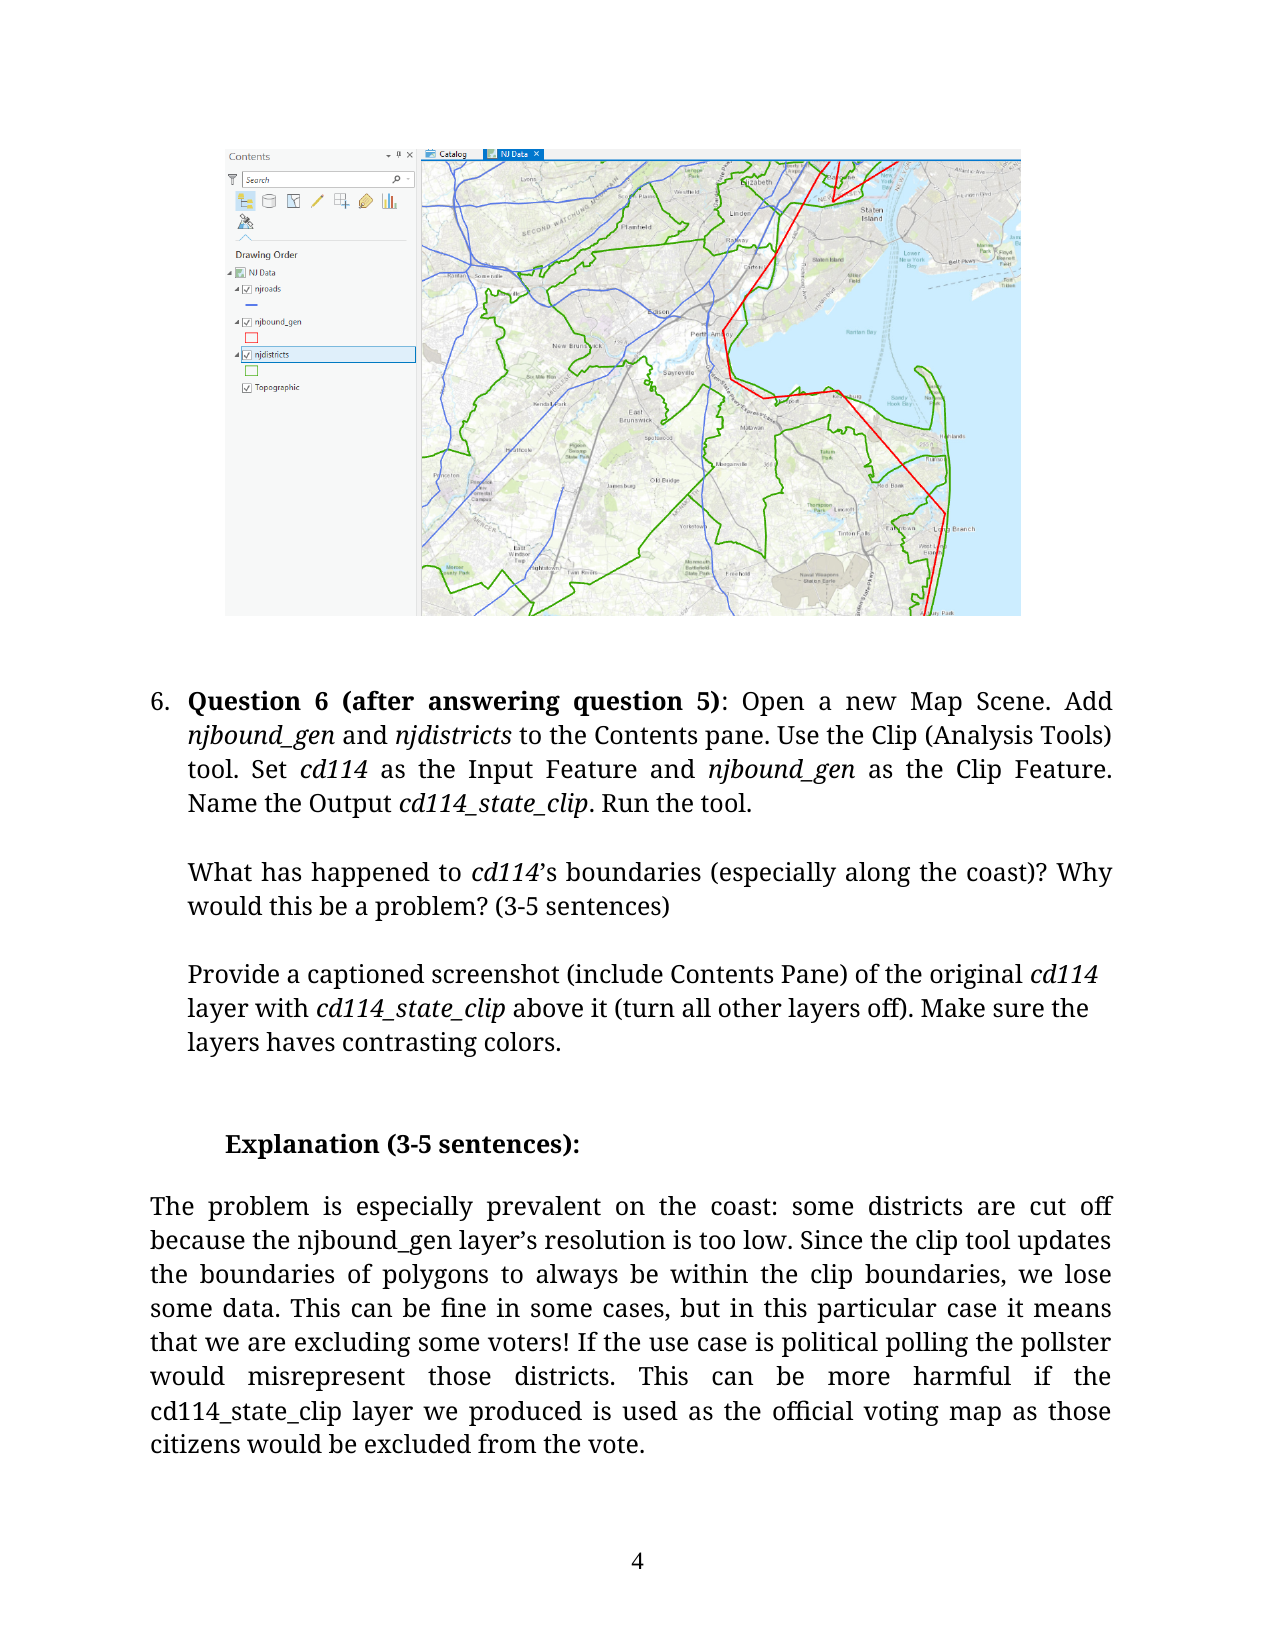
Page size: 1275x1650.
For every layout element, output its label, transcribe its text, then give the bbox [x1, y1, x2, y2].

text Explanation (3-5 sentences): [225, 1127, 1113, 1161]
list Question 6 (after answering question 5): Open a new Map Scene. Add njbound_gen and njdistricts to the Contents pane. Use the Clip (Analysis Tools) tool. Set cd114 as the Input Feature and njbound_gen as the Clip Feature. Name the Output cd114_state_clip. Run the tool. [150, 684, 1113, 820]
text What has happened to cd114’s boundaries (especially along the coast)? Why would this be a problem? (3-5 sentences) [187, 854, 1113, 922]
text Provide a captioned screenshot (include Contents Pane) of the original cd114 layer with cd114_state_clip above it (turn all other layers off). Make sure the layers haves contrasting colors. [187, 956, 1113, 1058]
text The problem is especially prevalent on the coast: some districts are cut off because the njbound_gen layer’s resolution is too low. Since the clip tool updates the boundaries of polygons to always be within the clip boundaries, we lose some data. This can be fine in some cases, but in this particular case it means that we are excluding some voters! If the use case is political polling the pollster would misrepresent those districts. This can be more harmful if the cd114_state_clip layer we produced is used as the official voting map as those citizens would be excluded from the vote. [150, 1189, 1113, 1461]
picture [225, 149, 1021, 616]
